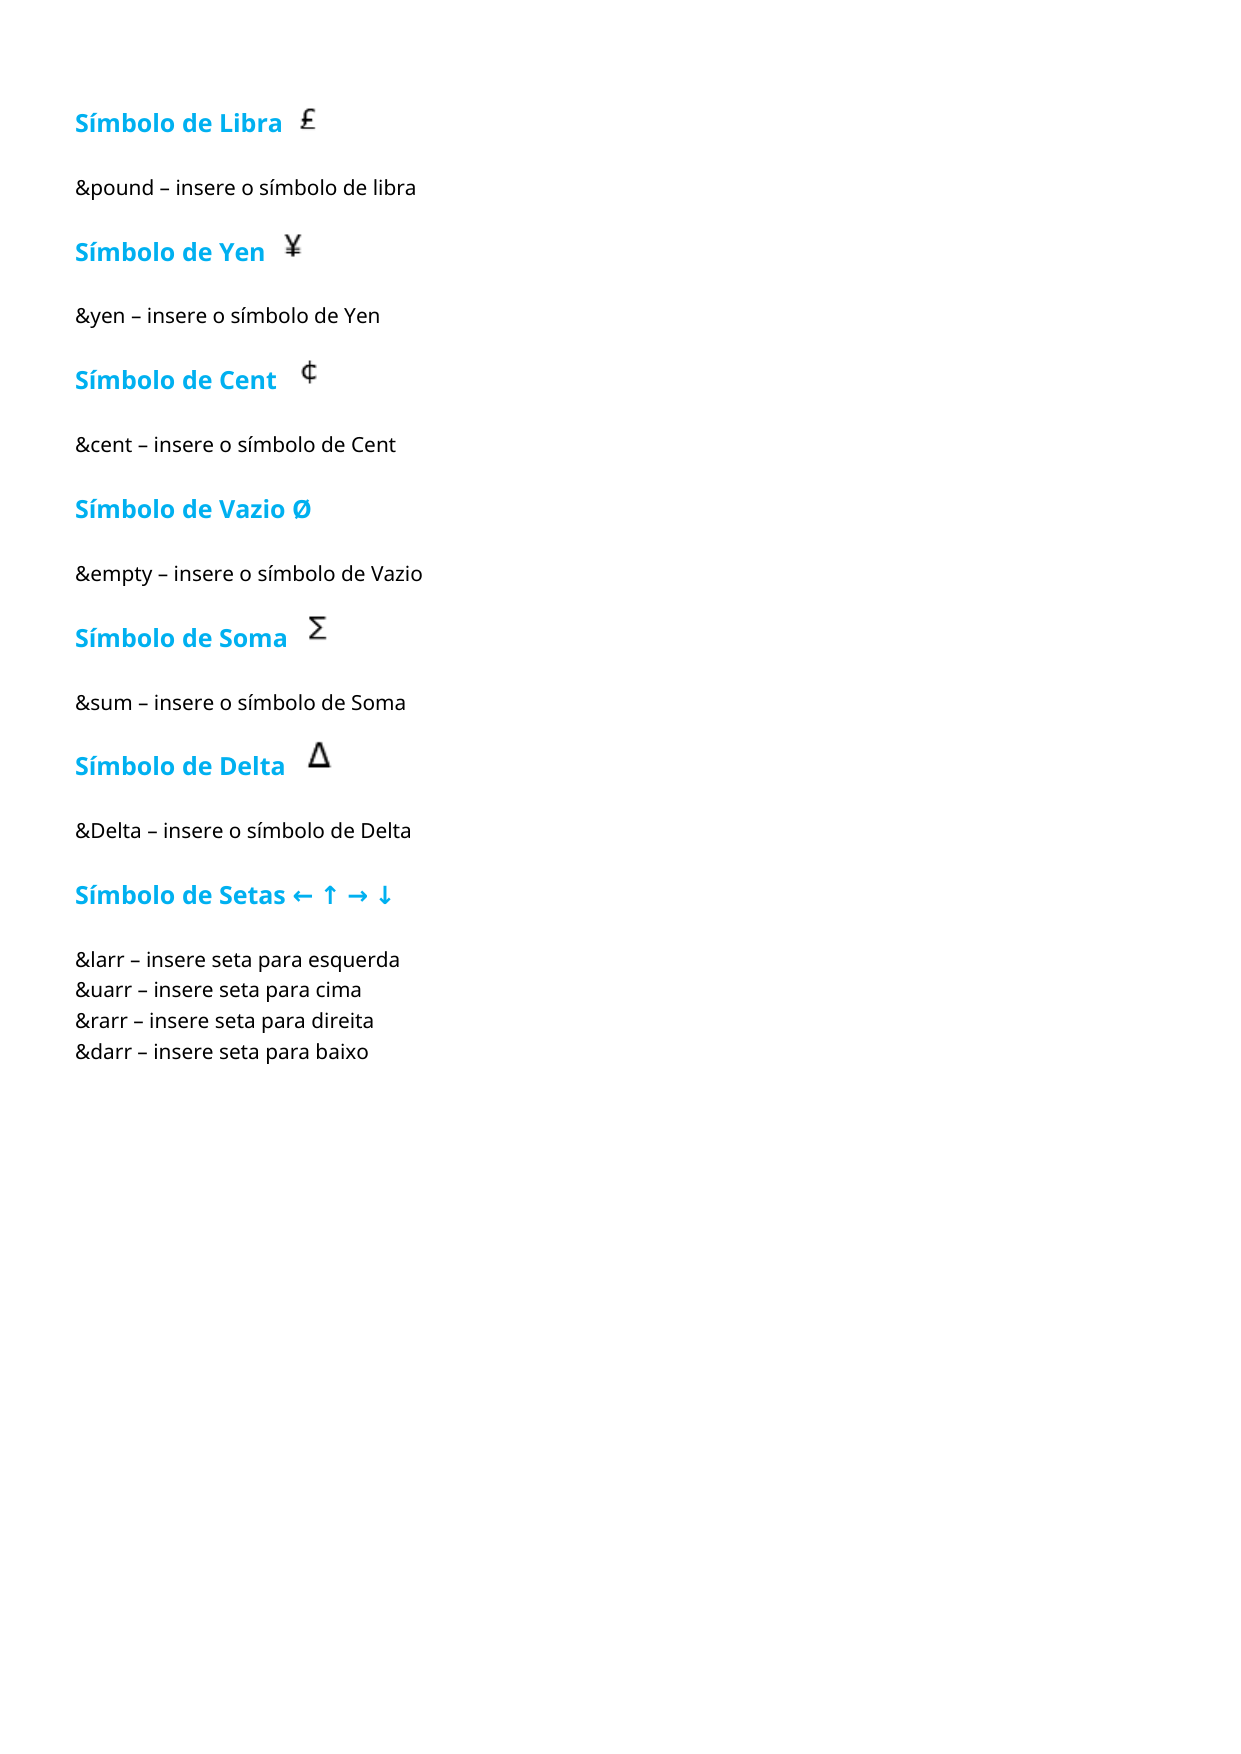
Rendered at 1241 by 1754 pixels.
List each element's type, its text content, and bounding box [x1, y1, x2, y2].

subtitle Símbolo de Vazio Ø [75, 492, 1165, 526]
subtitle Símbolo de Soma [75, 620, 1165, 654]
text &pound – insere o símbolo de libra [75, 173, 1165, 201]
text &sum – insere o símbolo de Soma [75, 688, 1165, 716]
subtitle Símbolo de Cent [75, 363, 1165, 397]
text &cent – insere o símbolo de Cent [75, 430, 1165, 459]
subtitle Símbolo de Libra [75, 106, 1165, 140]
text &uarr – insere seta para cima [75, 976, 1165, 1004]
text &darr – insere seta para baixo [75, 1037, 1165, 1065]
picture [306, 611, 331, 643]
text &Delta – insere o símbolo de Delta [75, 816, 1165, 845]
picture [295, 106, 324, 139]
picture [302, 739, 335, 775]
subtitle Símbolo de Setas ← ↑ → ↓ [75, 877, 1165, 912]
text &larr – insere seta para esquerda [75, 945, 1165, 973]
subtitle Símbolo de Yen [75, 234, 1165, 268]
picture [300, 355, 319, 388]
text &empty – insere o símbolo de Vazio [75, 559, 1165, 587]
picture [280, 230, 308, 260]
text &yen – insere o símbolo de Yen [75, 302, 1165, 330]
subtitle Símbolo de Delta [75, 749, 1165, 783]
text &rarr – insere seta para direita [75, 1006, 1165, 1034]
